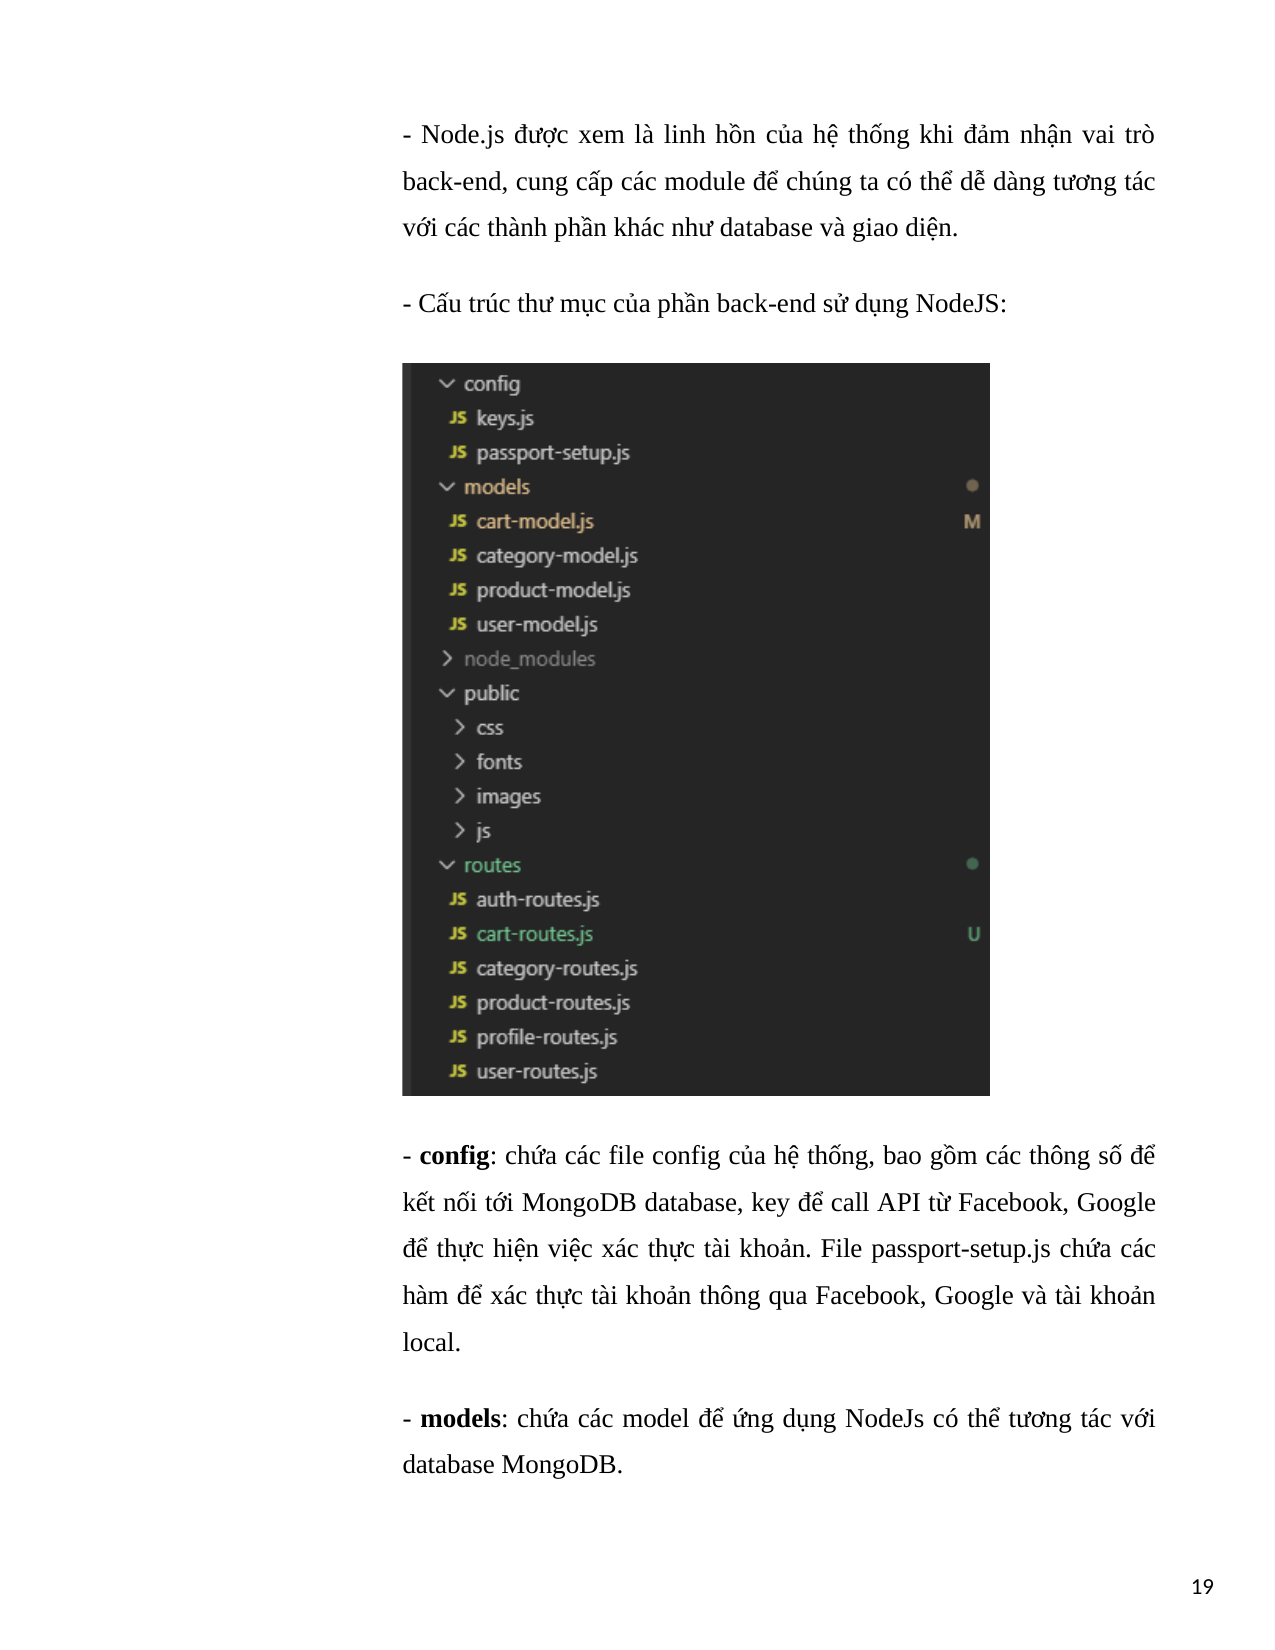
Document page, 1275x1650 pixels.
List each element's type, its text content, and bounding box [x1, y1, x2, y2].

text - Node.js được xem là linh hồn của hệ thống khi đảm nhận vai trò back-end, cung cấp các module để chúng ta có thể dễ dàng tương tác với các thành phần khác như database và giao diện. [402, 118, 1157, 243]
text - models: chứa các model để ứng dụng NodeJs có thể tương tác với database MongoDB. [402, 1402, 1157, 1479]
text - Cấu trúc thư mục của phần back-end sử dụng NodeJS: [402, 287, 1157, 318]
picture [402, 363, 990, 1096]
text - config: chứa các file config của hệ thống, bao gồm các thông số để kết nối tới MongoDB database, key để call API từ Facebook, Google để thực hiện việc xác thực tài khoản. File passport-setup.js chứa các hàm để xác thực tài khoản thông qua Facebook, Google và tài khoản local. [402, 1139, 1157, 1357]
